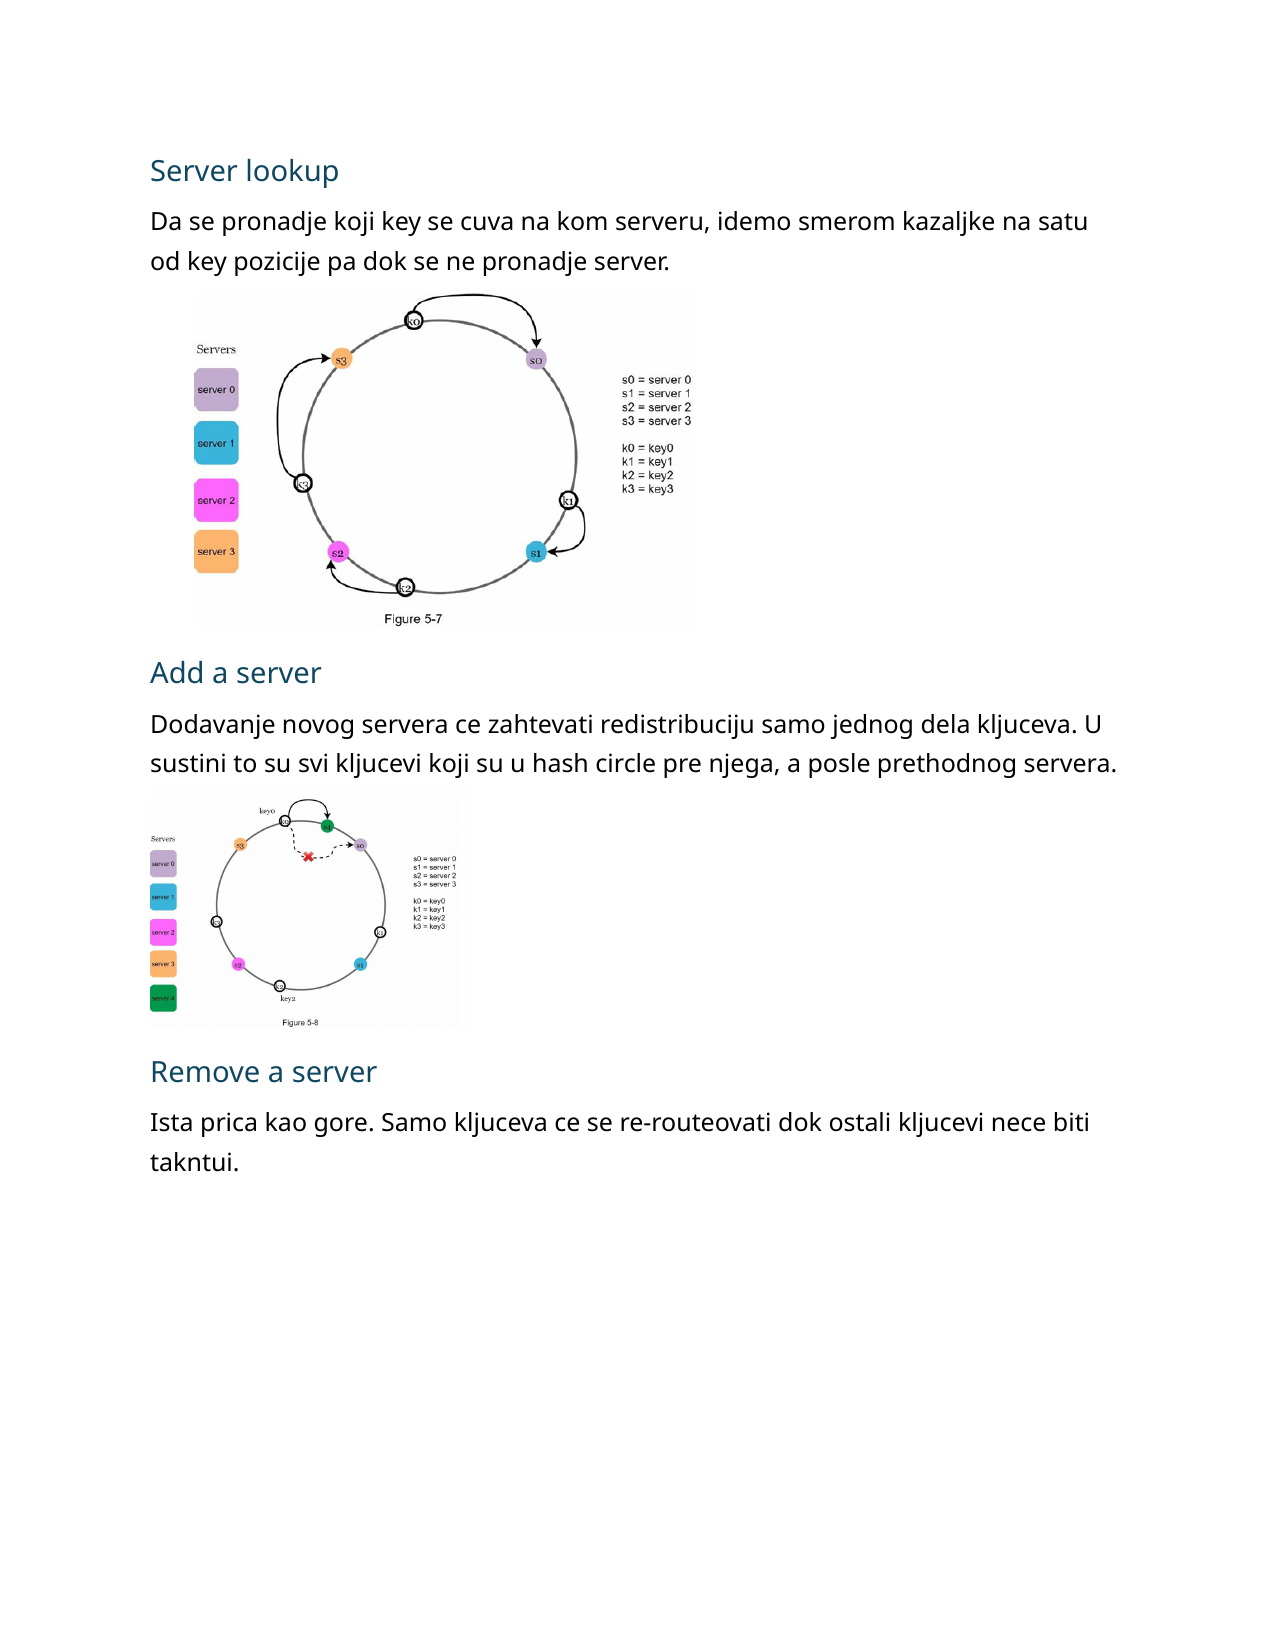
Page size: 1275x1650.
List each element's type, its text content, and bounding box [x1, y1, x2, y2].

text Ista prica kao gore. Samo kljuceva ce se re-routeovati dok ostali kljucevi nece biti takntui. [150, 1105, 1125, 1178]
subtitle Server lookup [150, 150, 1125, 190]
picture [150, 785, 469, 1030]
picture [150, 282, 751, 631]
text Dodavanje novog servera ce zahtevati redistribuciju samo jednog dela kljuceva. U sustini to su svi kljucevi koji su u hash circle pre njega, a posle prethodnog servera. [150, 707, 1125, 1029]
subtitle Add a server [150, 653, 1125, 692]
subtitle Remove a server [150, 1051, 1125, 1091]
